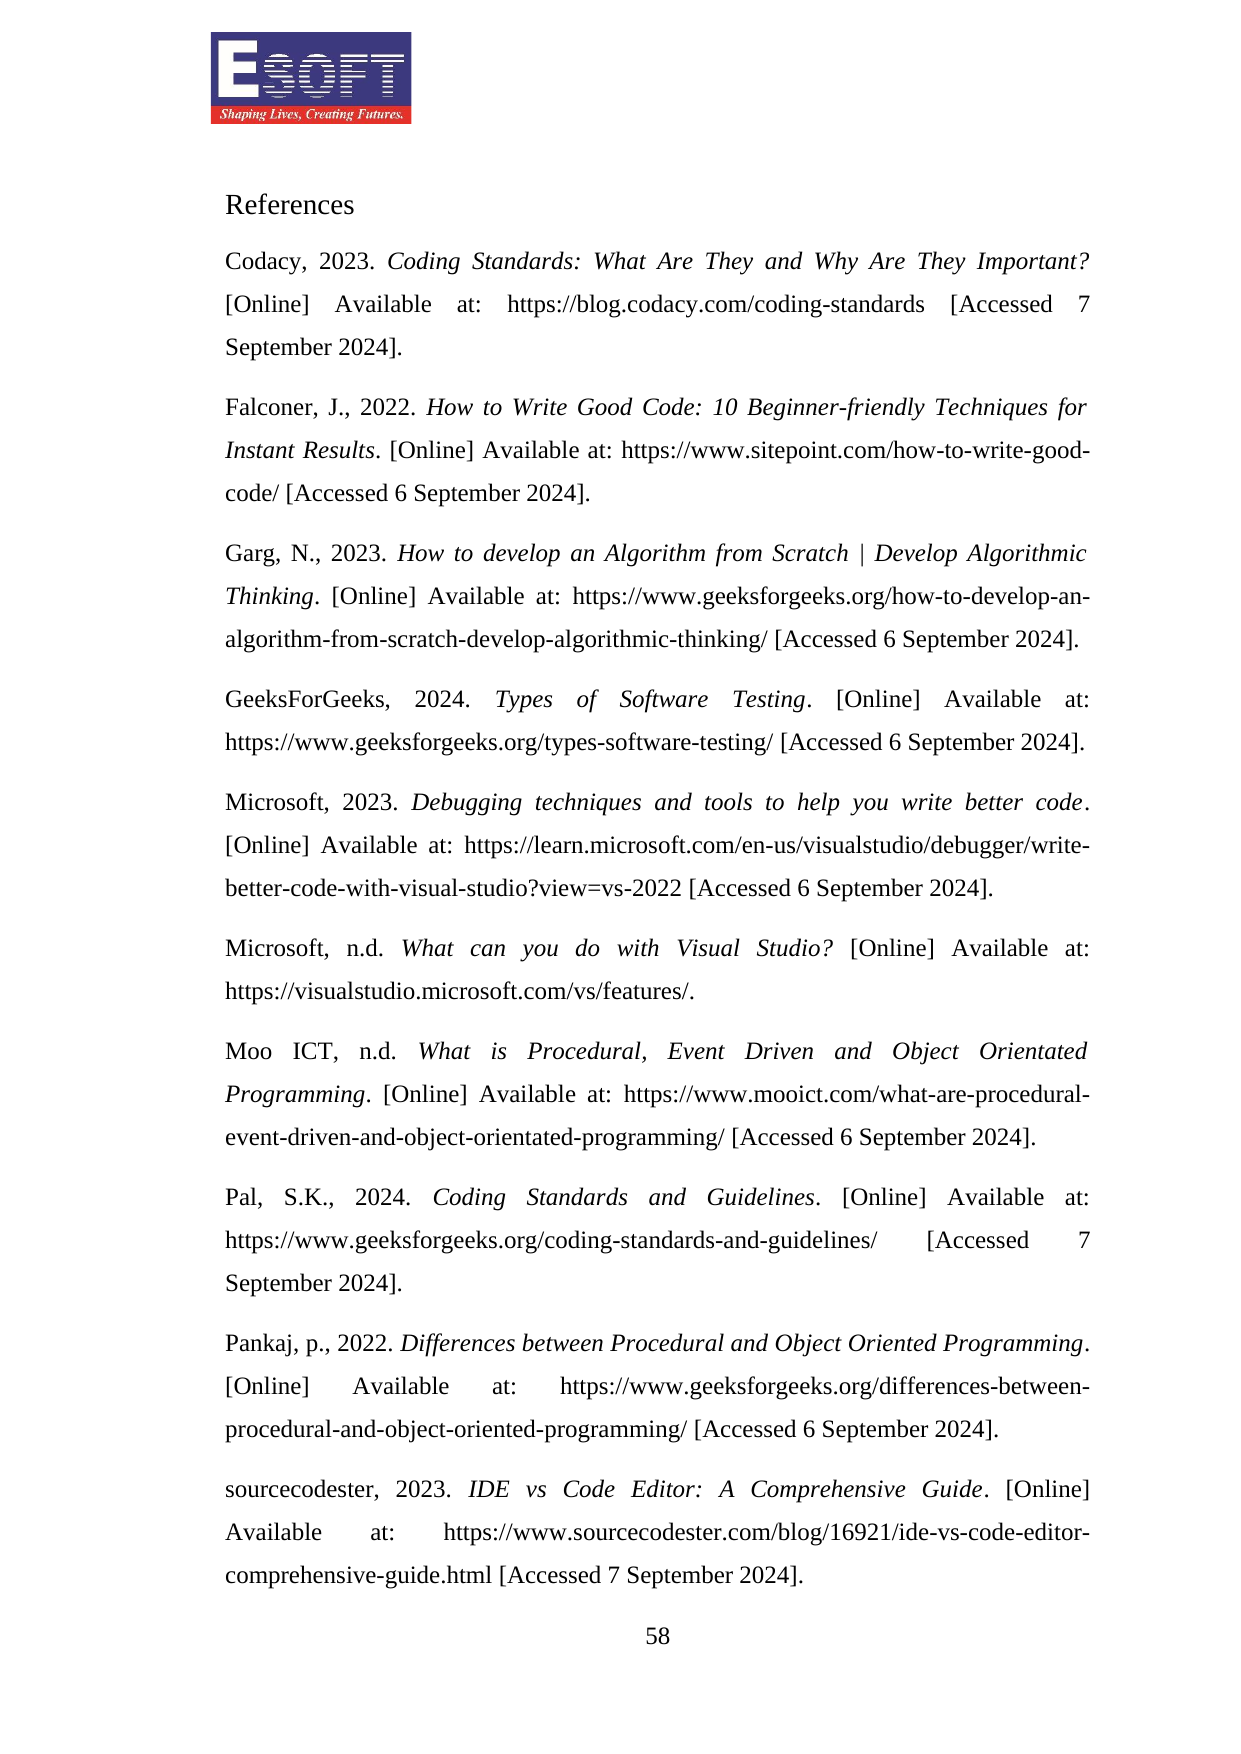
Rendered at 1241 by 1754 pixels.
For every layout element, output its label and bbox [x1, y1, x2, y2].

picture [210, 32, 412, 124]
